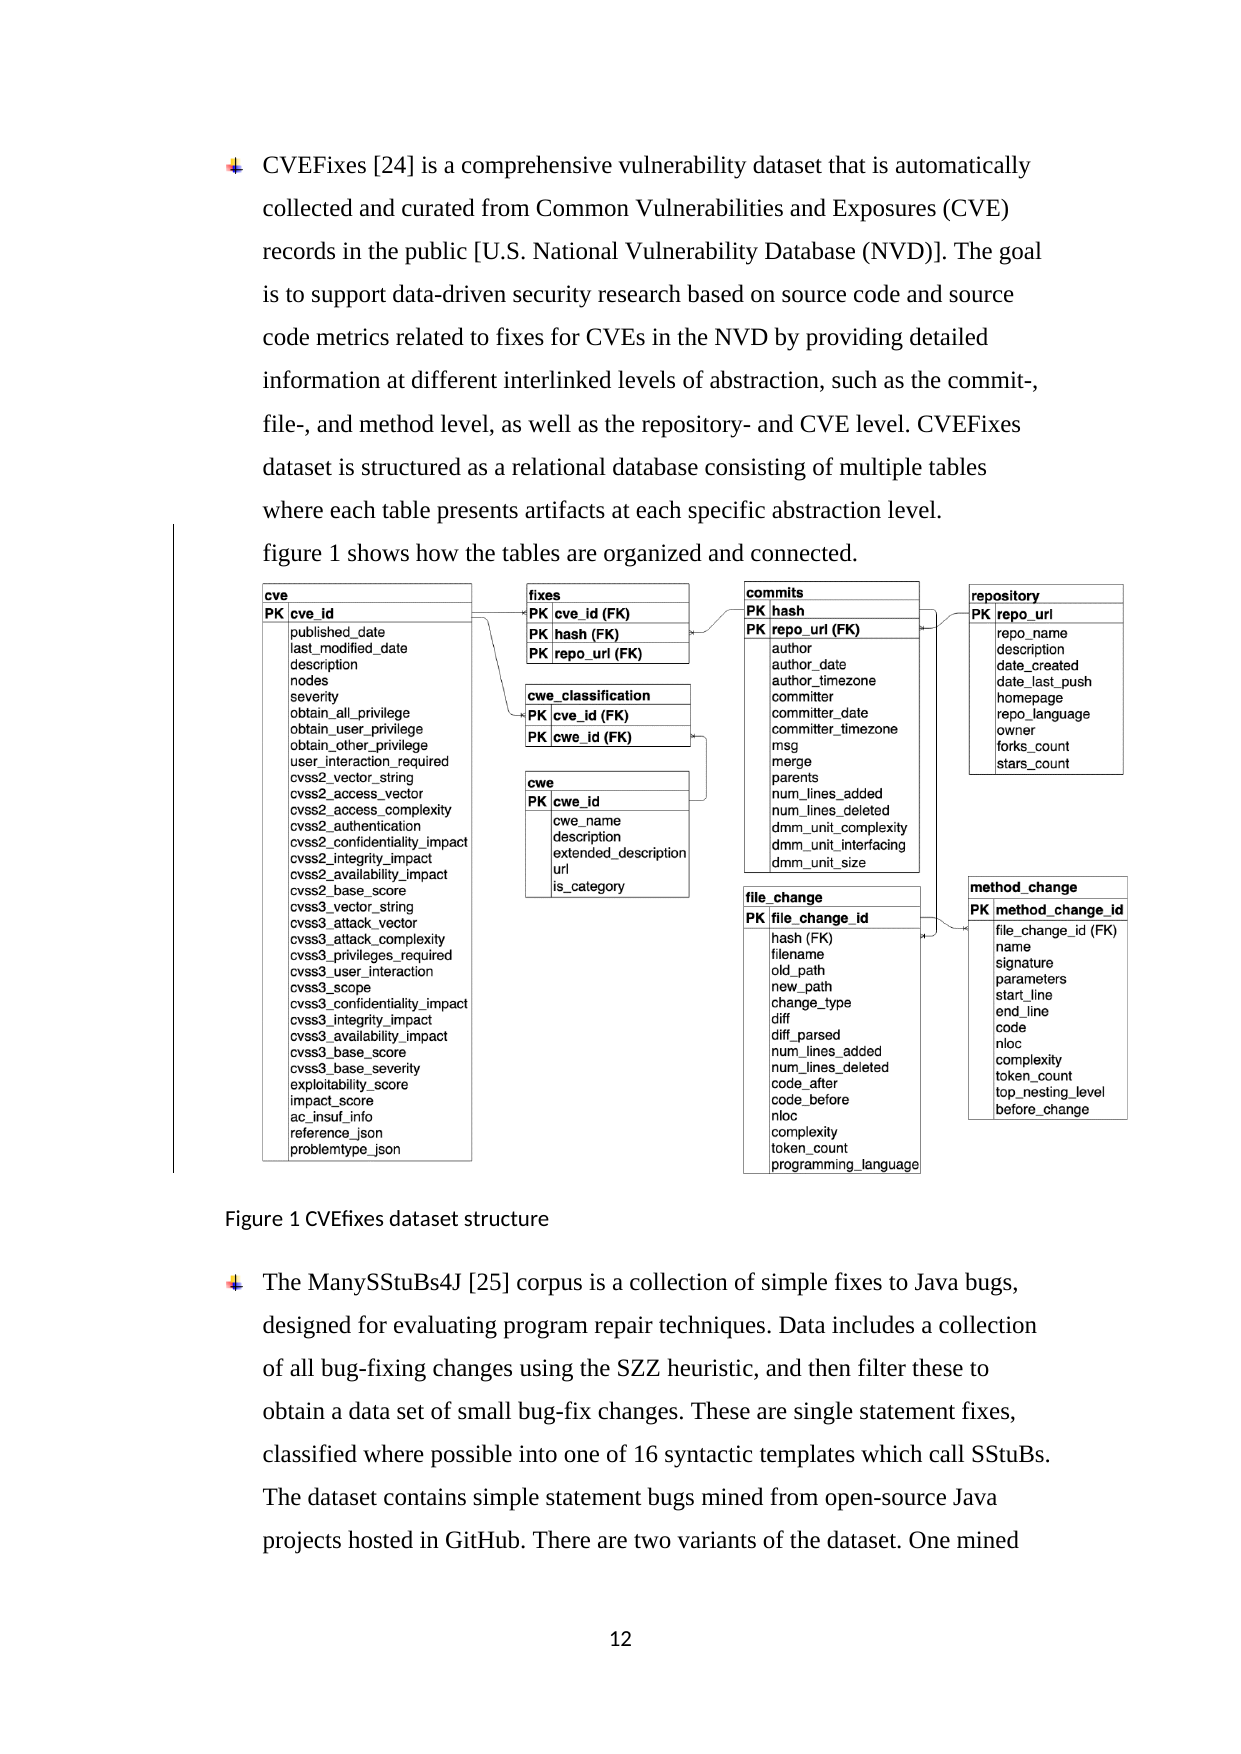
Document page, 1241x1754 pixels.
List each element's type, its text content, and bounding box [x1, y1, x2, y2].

picture [226, 1273, 243, 1291]
text Figure 1 CVEfixes dataset structure [225, 1204, 1053, 1232]
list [225, 1267, 1053, 1554]
picture [226, 156, 243, 174]
picture [262, 581, 1128, 1174]
